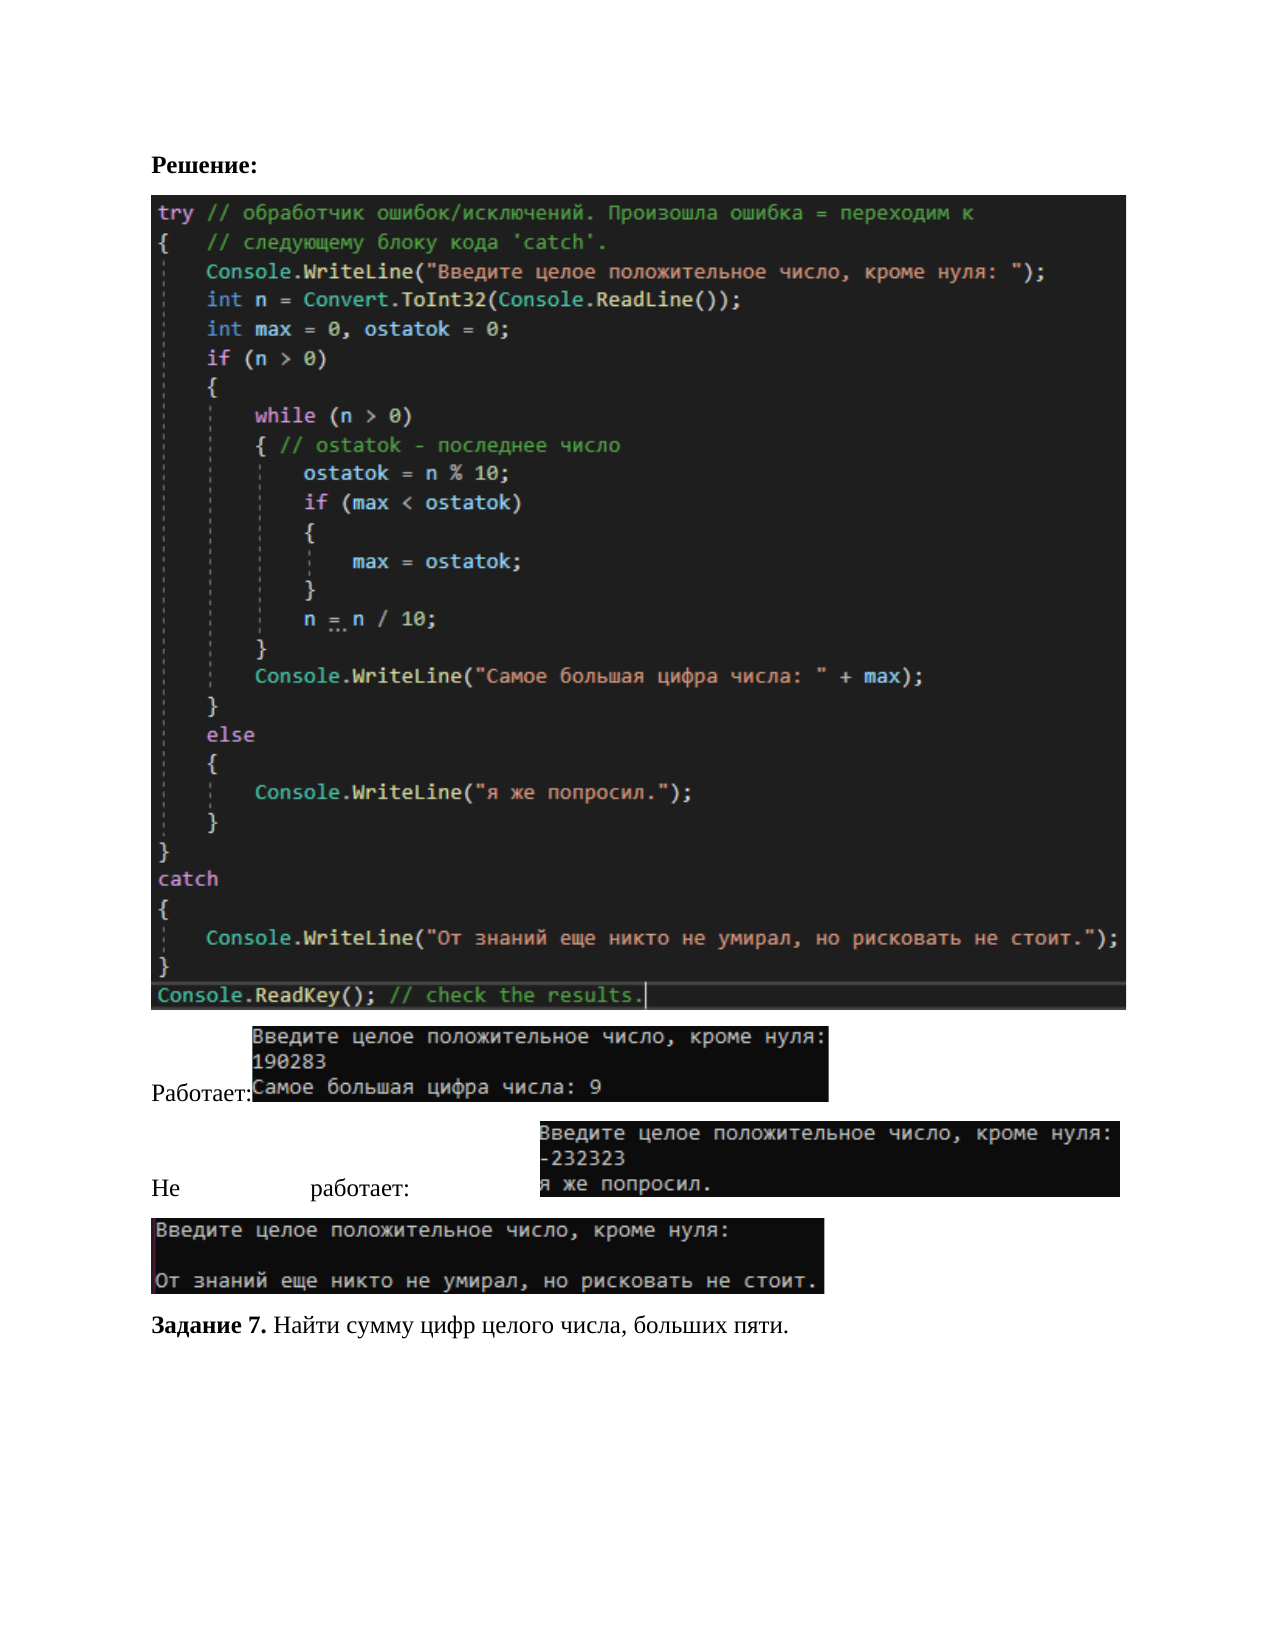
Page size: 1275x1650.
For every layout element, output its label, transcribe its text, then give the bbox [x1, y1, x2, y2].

picture [151, 195, 1127, 1010]
picture [252, 1026, 829, 1102]
picture [540, 1121, 1120, 1197]
picture [151, 1218, 825, 1294]
text Решение: [151, 150, 1120, 195]
text Задание 7. Найти сумму цифр целого числа, больших пяти. [151, 1310, 1120, 1339]
